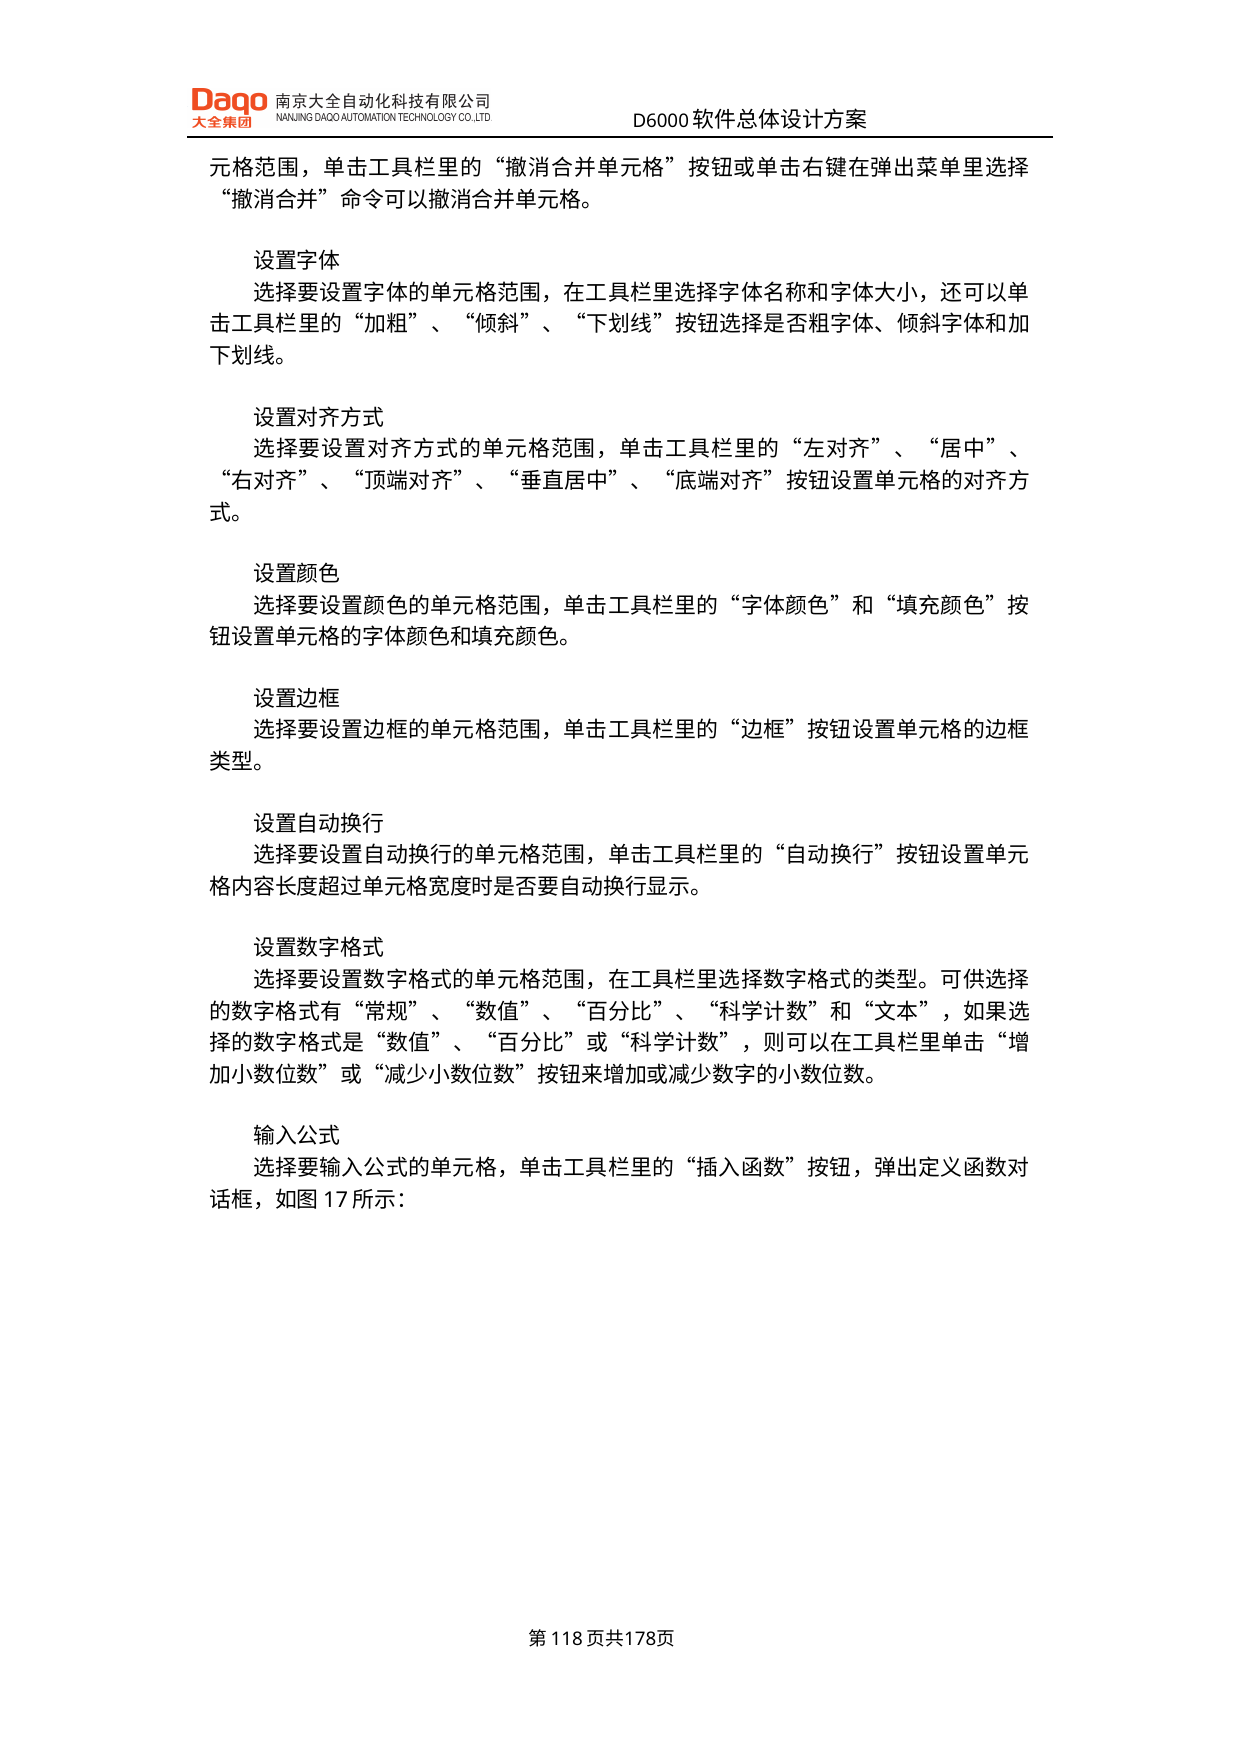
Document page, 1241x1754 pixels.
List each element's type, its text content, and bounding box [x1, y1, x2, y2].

text 选择要设置自动换行的单元格范围，单击工具栏里的“自动换行”按钮设置单元格内容长度超过单元格宽度时是否要自动换行显示。 [209, 837, 1031, 901]
text 选择要设置字体的单元格范围，在工具栏里选择字体名称和字体大小，还可以单击工具栏里的“加粗”、“倾斜”、“下划线”按钮选择是否粗字体、倾斜字体和加下划线。 [209, 275, 1031, 370]
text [209, 150, 1031, 213]
text 输入公式 [209, 1118, 1031, 1150]
text 设置字体 [209, 243, 1031, 275]
text 选择要设置颜色的单元格范围，单击工具栏里的“字体颜色”和“填充颜色”按钮设置单元格的字体颜色和填充颜色。 [209, 588, 1031, 651]
text 选择要设置对齐方式的单元格范围，单击工具栏里的“左对齐”、“居中”、“右对齐”、“顶端对齐”、“垂直居中”、“底端对齐”按钮设置单元格的对齐方式。 [209, 431, 1031, 526]
text 选择要输入公式的单元格，单击工具栏里的“插入函数”按钮，弹出定义函数对话框，如图17所示： [209, 1150, 1031, 1214]
text 设置自动换行 [209, 806, 1031, 837]
text 设置边框 [209, 681, 1031, 712]
text 选择要设置数字格式的单元格范围，在工具栏里选择数字格式的类型。可供选择的数字格式有“常规”、“数值”、“百分比”、“科学计数”和“文本”，如果选择的数字格式是“数值”、“百分比”或“科学计数”，则可以在工具栏里单击“增加小数位数”或“减少小数位数”按钮来增加或减少数字的小数位数。 [209, 962, 1031, 1089]
text 设置数字格式 [209, 930, 1031, 962]
picture [187, 88, 492, 128]
text 选择要设置边框的单元格范围，单击工具栏里的“边框”按钮设置单元格的边框类型。 [209, 712, 1031, 776]
text 设置颜色 [209, 556, 1031, 588]
text 设置对齐方式 [209, 399, 1031, 431]
